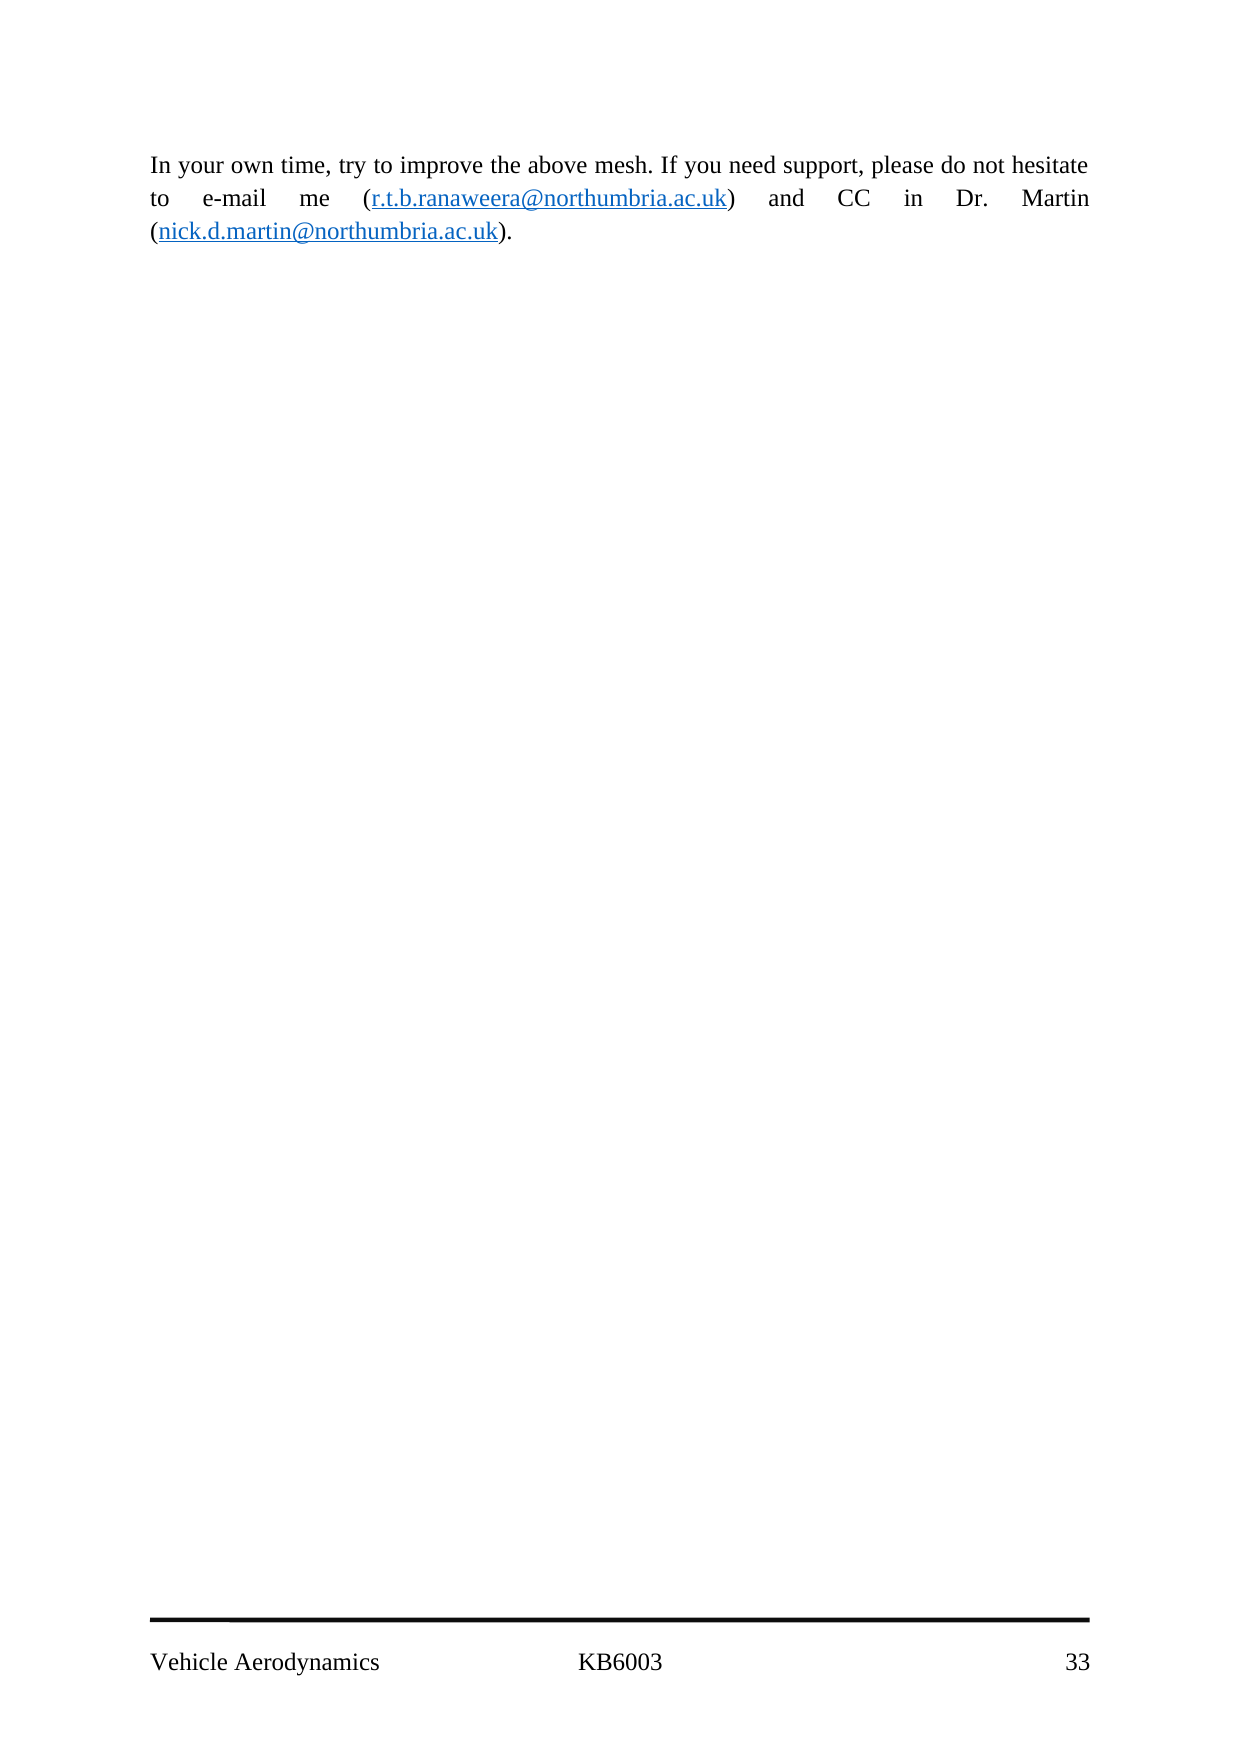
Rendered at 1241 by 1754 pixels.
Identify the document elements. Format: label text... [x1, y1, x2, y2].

text In your own time, try to improve the above mesh. If you need support, please do not hesitate to e-mail me (r.t.b.ranaweera@northumbria.ac.uk) and CC in Dr. Martin (nick.d.martin@northumbria.ac.uk). [150, 150, 1090, 245]
